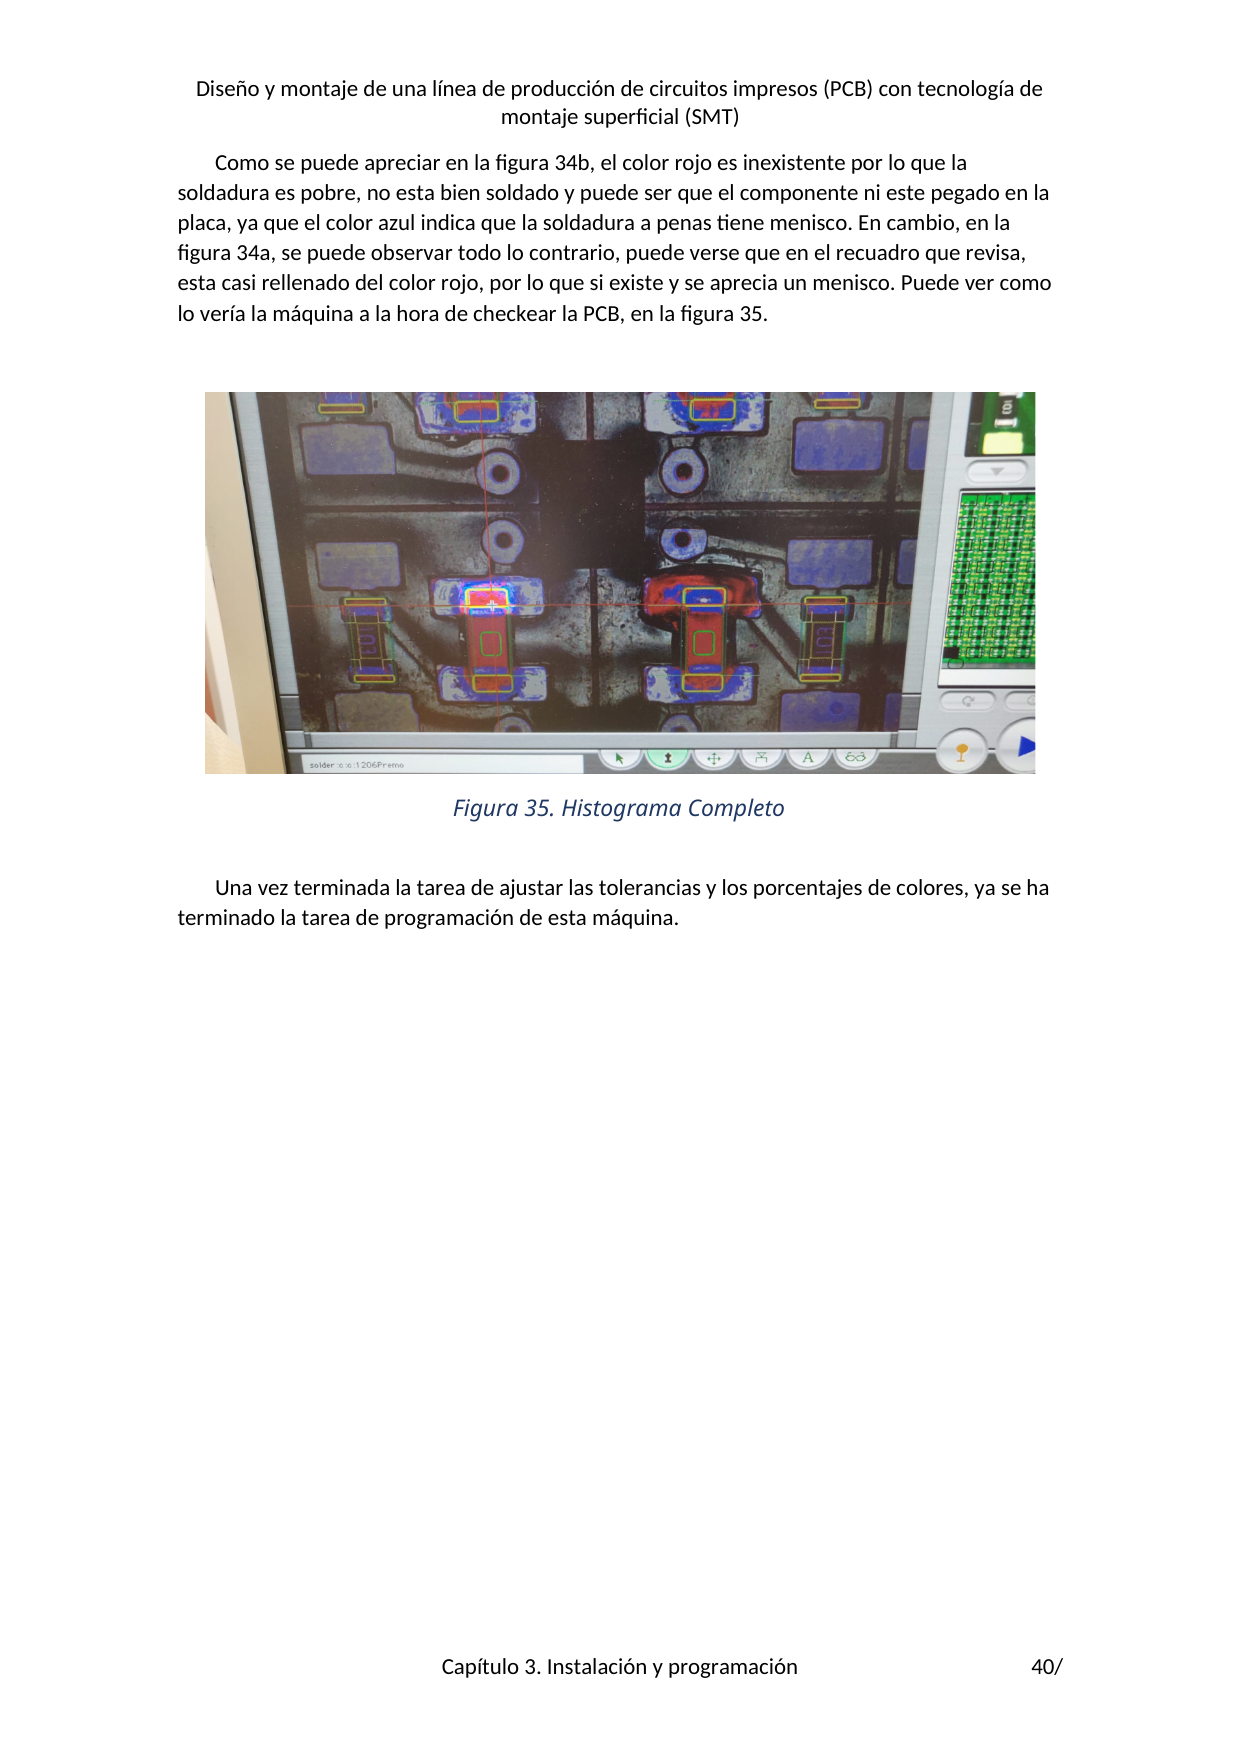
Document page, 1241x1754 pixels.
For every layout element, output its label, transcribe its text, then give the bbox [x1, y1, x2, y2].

subtitle Figura 35. Histograma Completo [177, 792, 1063, 823]
picture [205, 392, 1036, 774]
text Como se puede apreciar en la figura 34b, el color rojo es inexistente por lo que la soldadura es pobre, no esta bien soldado y puede ser que el componente ni este pegado en la placa, ya que el color azul indica que la soldadura a penas tiene menisco. En cambio, en la figura 34a, se puede observar todo lo contrario, puede verse que en el recuadro que revisa, esta casi rellenado del color rojo, por lo que si existe y se aprecia un menisco. Puede ver como lo vería la máquina a la hora de checkear la PCB, en la figura 35. [177, 148, 1063, 327]
text Una vez terminada la tarea de ajustar las tolerancias y los porcentajes de colores, ya se ha terminado la tarea de programación de esta máquina. [177, 873, 1063, 931]
